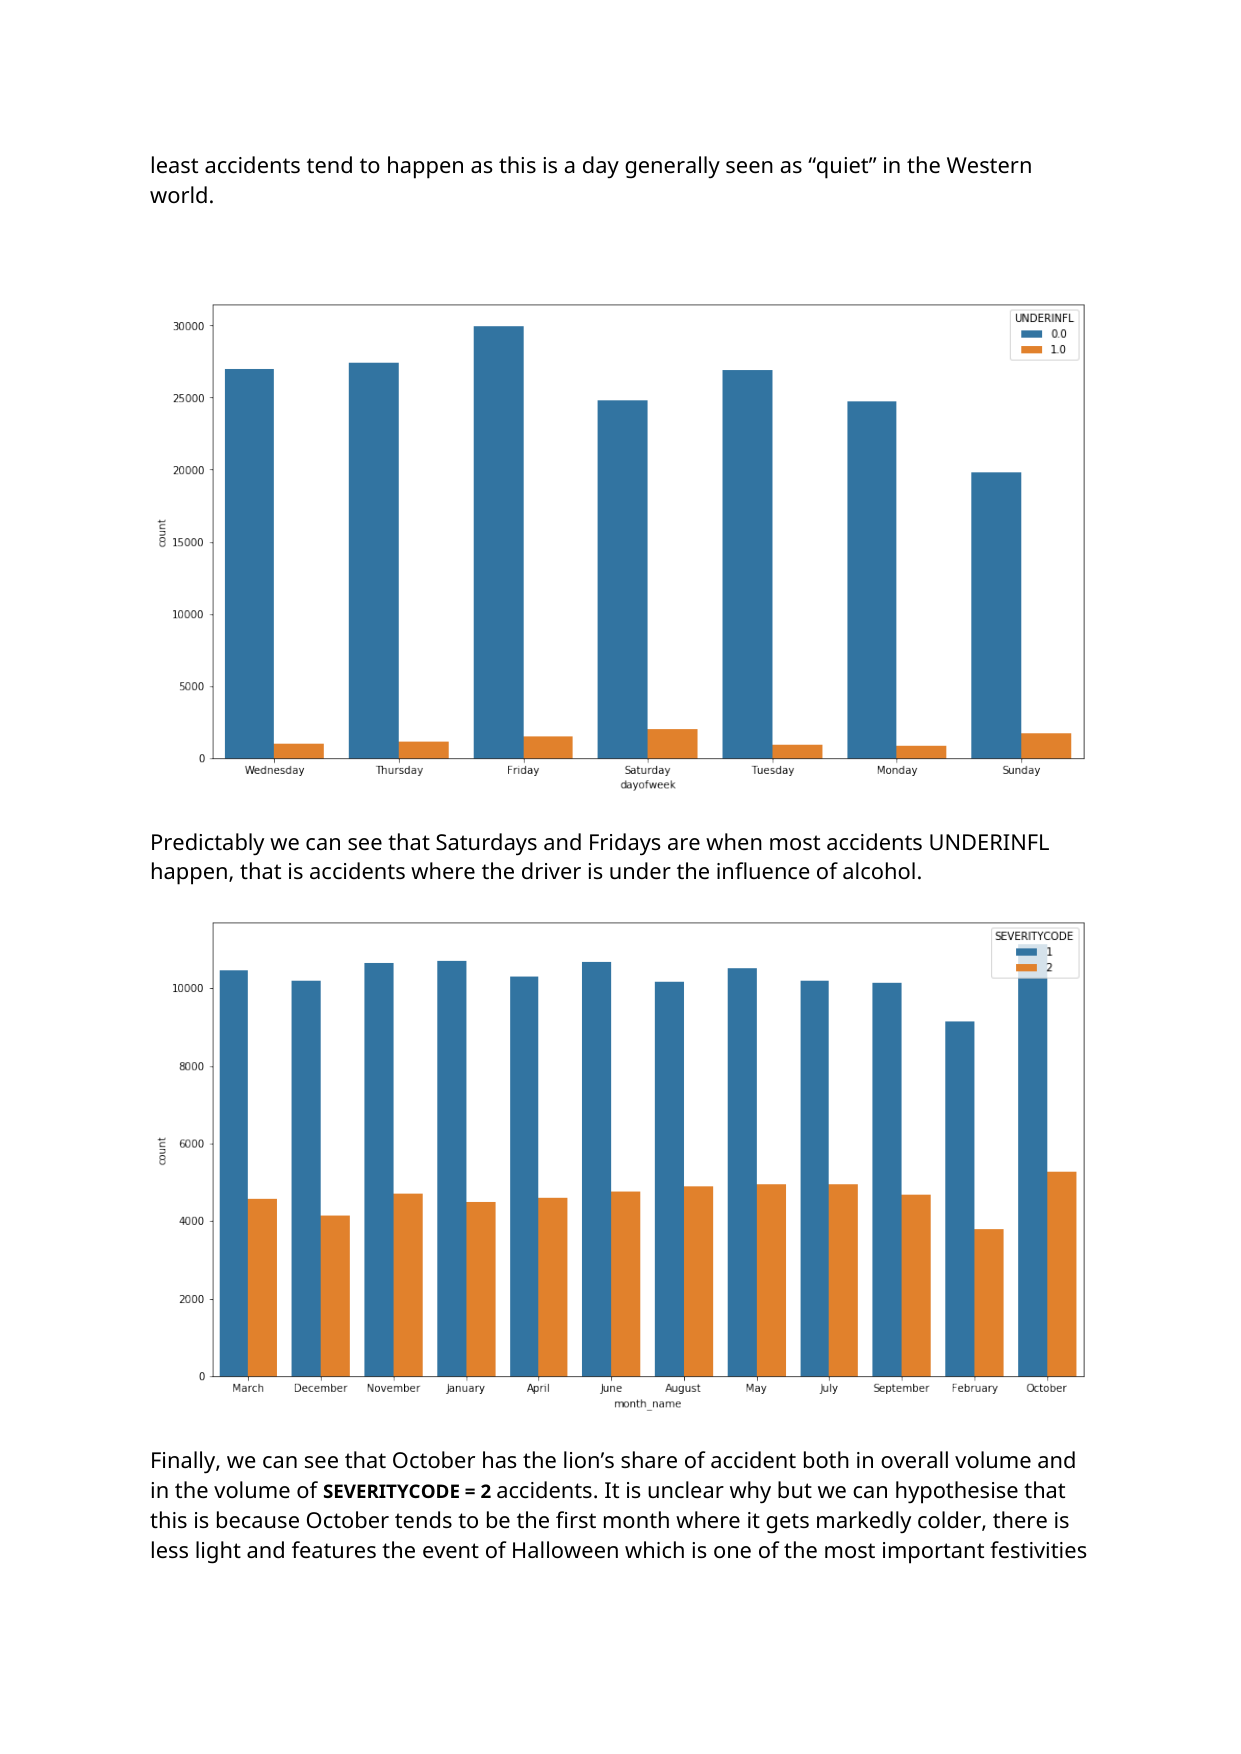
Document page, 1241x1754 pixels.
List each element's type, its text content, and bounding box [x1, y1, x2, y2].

text Predictably we can see that Saturdays and Fridays are when most accidents UNDERINFL happen, that is accidents where the driver is under the influence of alcohol. [150, 827, 1090, 886]
picture [150, 297, 1090, 798]
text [150, 150, 1090, 209]
picture [150, 915, 1090, 1417]
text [150, 1445, 1090, 1564]
